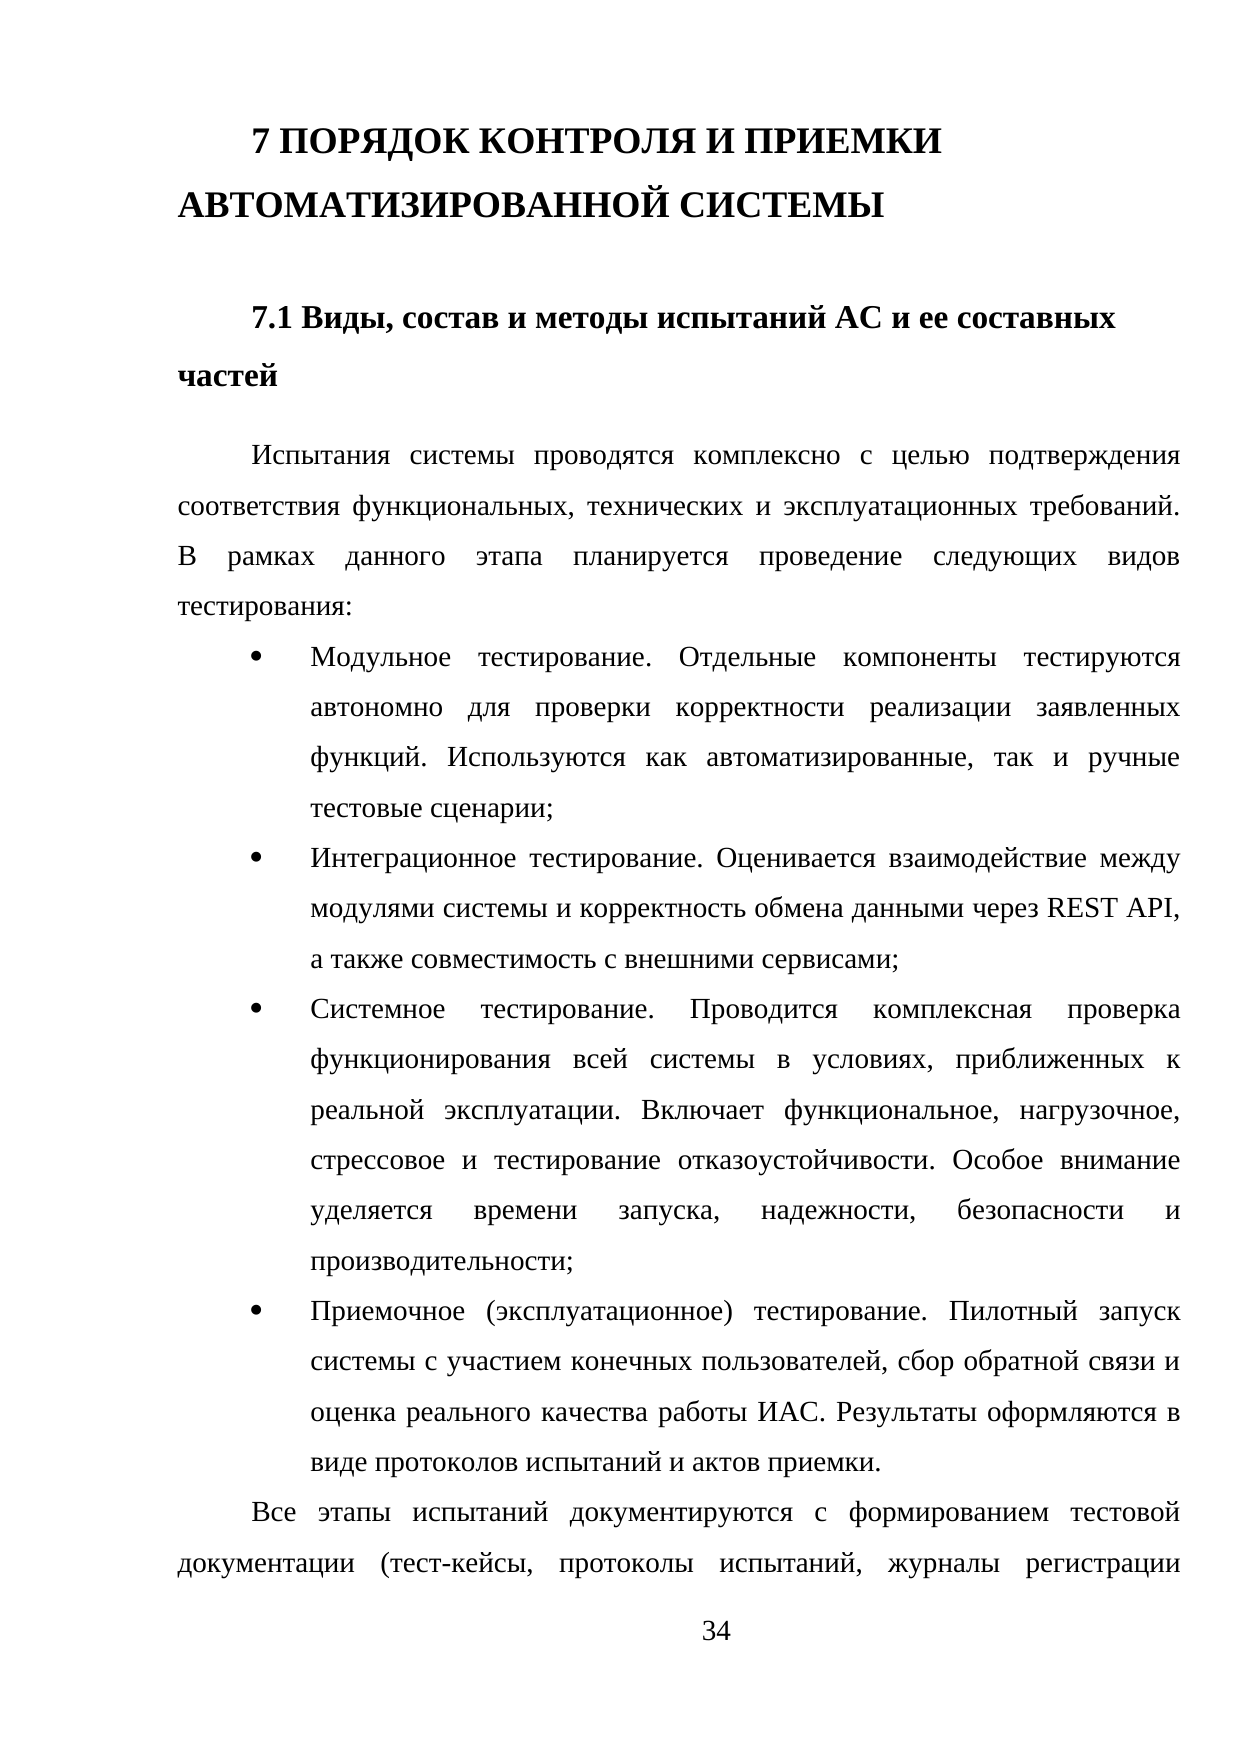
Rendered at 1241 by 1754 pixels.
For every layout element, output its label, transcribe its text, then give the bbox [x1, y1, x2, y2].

text Модульное тестирование. Отдельные компоненты тестируются автономно для проверки корректности реализации заявленных функций. Используются как автоматизированные, так и ручные тестовые сценарии; [251, 639, 1181, 823]
text Приемочное (эксплуатационное) тестирование. Пилотный запуск системы с участием конечных пользователей, сбор обратной связи и оценка реального качества работы ИАС. Результаты оформляются в виде протоколов испытаний и актов приемки. [251, 1293, 1181, 1478]
subtitle 7 ПОРЯДОК КОНТРОЛЯ И ПРИЕМКИ АВТОМАТИЗИРОВАННОЙ СИСТЕМЫ [177, 118, 1181, 226]
subtitle 7.1 Виды, состав и методы испытаний АС и ее составных частей [177, 297, 1181, 393]
text Системное тестирование. Проводится комплексная проверка функционирования всей системы в условиях, приближенных к реальной эксплуатации. Включает функциональное, нагрузочное, стрессовое и тестирование отказоустойчивости. Особое внимание уделяется времени запуска, надежности, безопасности и производительности; [251, 991, 1181, 1276]
text Испытания системы проводятся комплексно с целью подтверждения соответствия функциональных, технических и эксплуатационных требований. В рамках данного этапа планируется проведение следующих видов тестирования: [177, 437, 1181, 622]
text Интеграционное тестирование. Оценивается взаимодействие между модулями системы и корректность обмена данными через REST API, а также совместимость с внешними сервисами; [251, 840, 1181, 974]
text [177, 1494, 1181, 1578]
